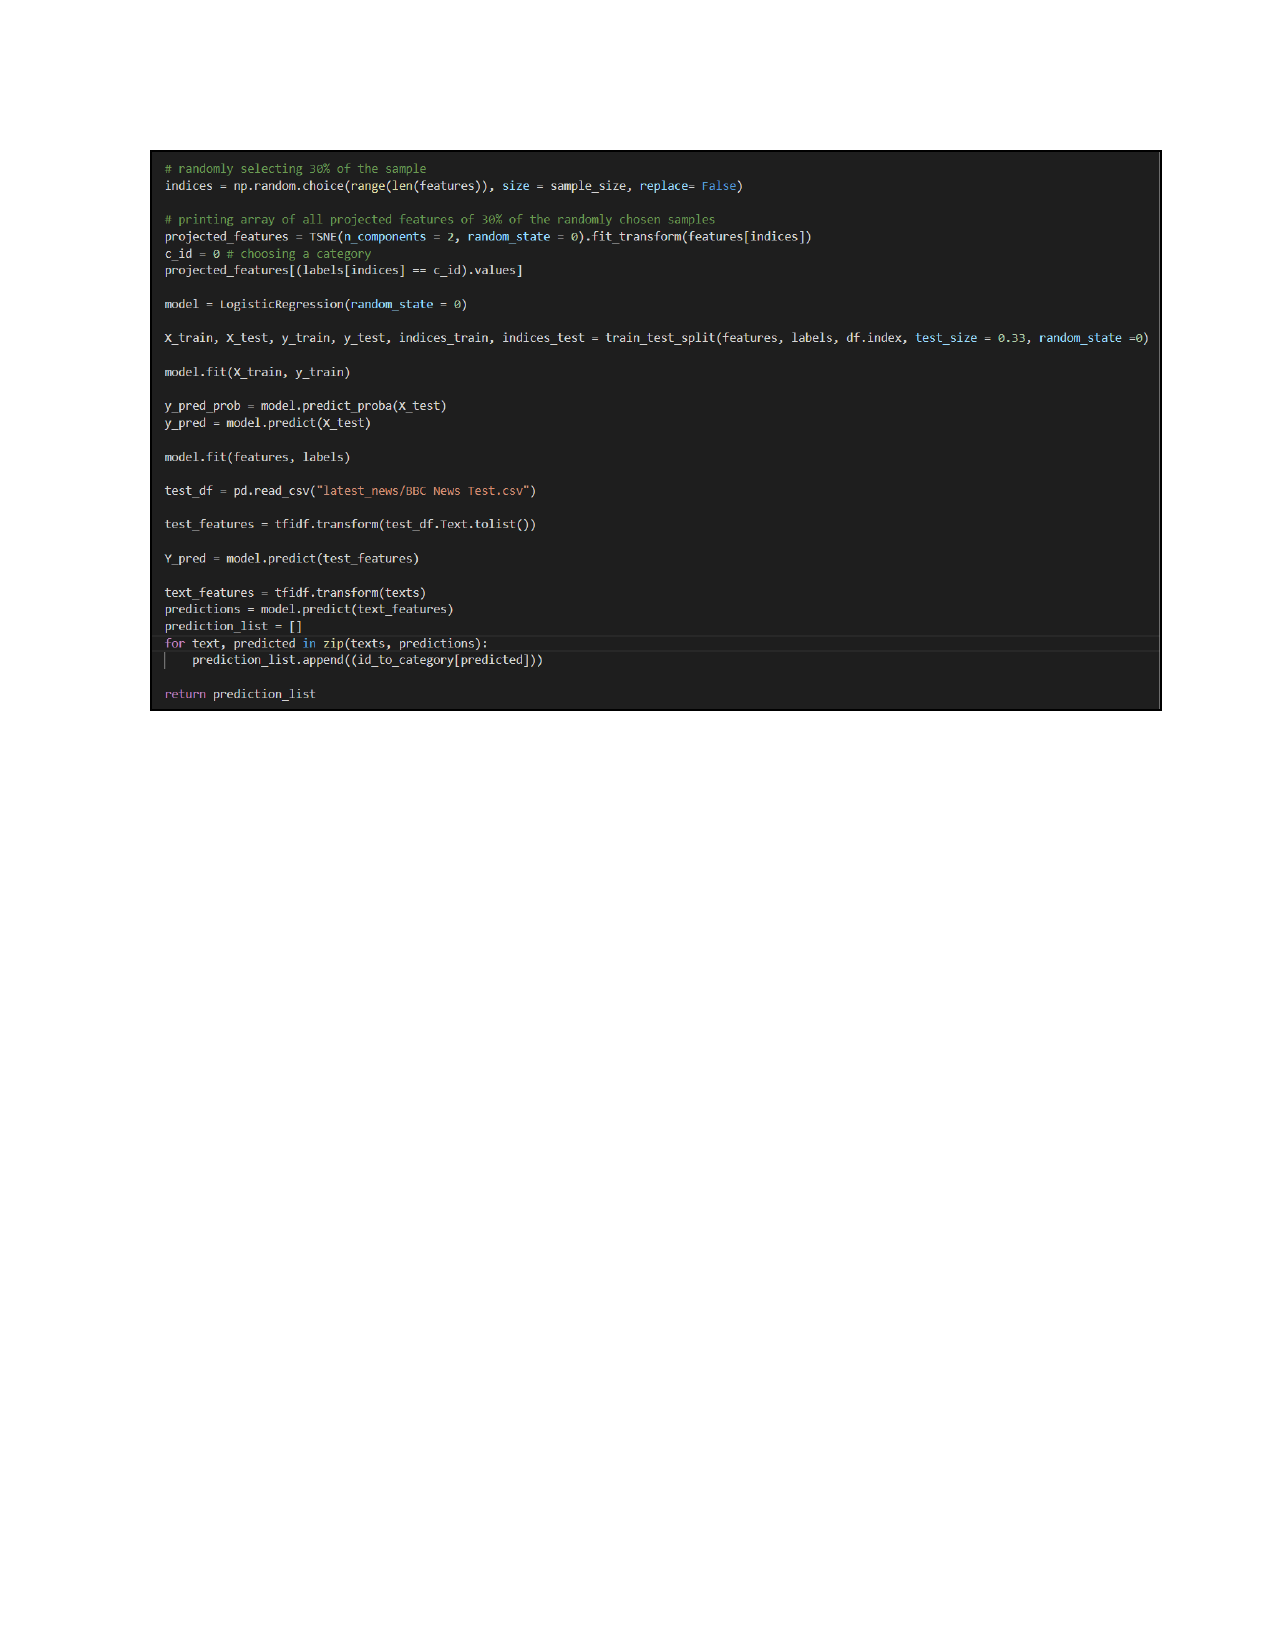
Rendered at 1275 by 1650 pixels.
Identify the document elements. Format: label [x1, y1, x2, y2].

picture [152, 152, 1160, 709]
